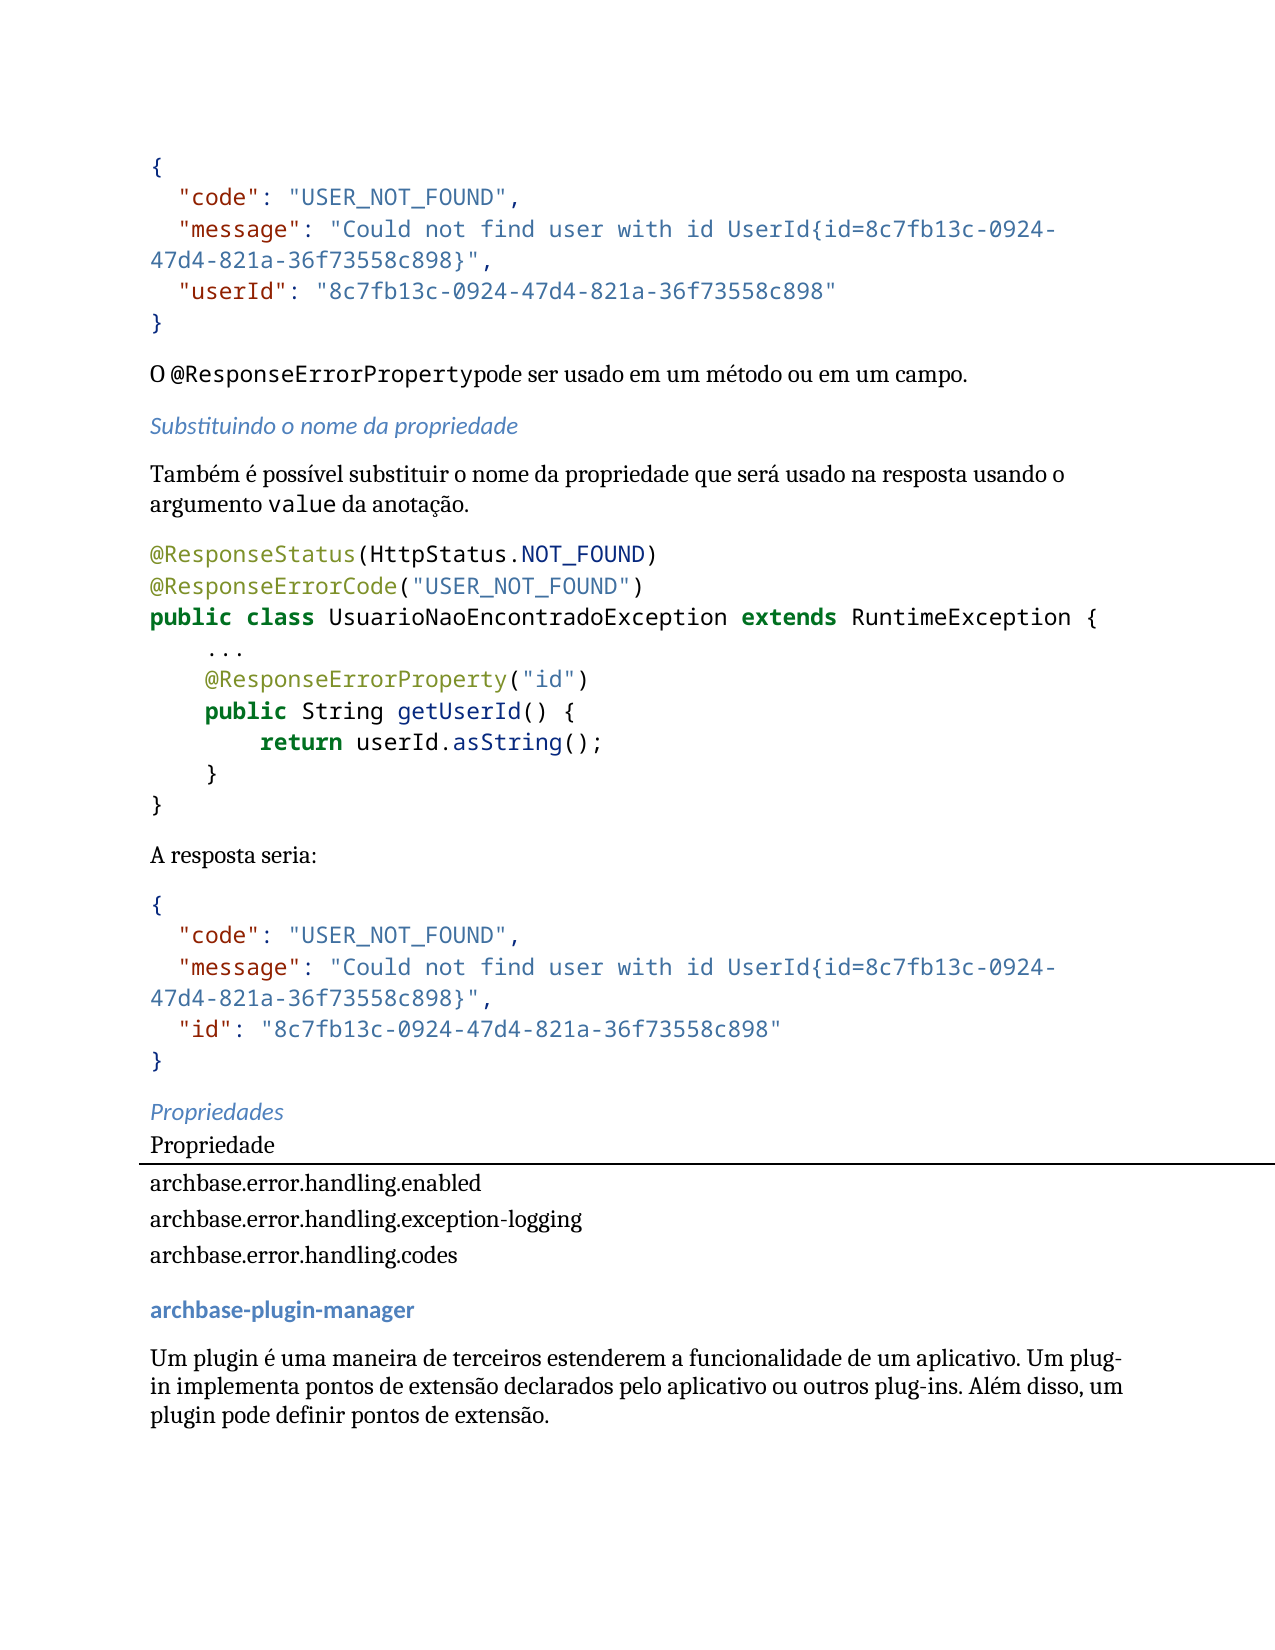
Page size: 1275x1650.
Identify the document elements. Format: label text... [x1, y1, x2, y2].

text O @ResponseErrorPropertypode ser usado em um método ou em um campo. [150, 358, 1125, 389]
table_cell archbase.error.handling.enabled [139, 1165, 1275, 1201]
text { "code": "USER_NOT_FOUND", "message": "Could not find user with id UserId{id=8c7fb13c-0924-47d4-821a-36f73558c898}", "userId": "8c7fb13c-0924-47d4-821a-36f73558c898" } [150, 150, 1125, 337]
subtitle Propriedades [150, 1096, 1125, 1127]
text Também é possível substituir o nome da propriedade que será usado na resposta usando o argumento value da anotação. [150, 460, 1125, 520]
text { "code": "USER_NOT_FOUND", "message": "Could not find user with id UserId{id=8c7fb13c-0924-47d4-821a-36f73558c898}", "id": "8c7fb13c-0924-47d4-821a-36f73558c898" } [150, 888, 1125, 1076]
text A resposta seria: [150, 841, 1125, 869]
table_cell archbase.error.handling.codes [139, 1237, 1275, 1273]
text Um plugin é uma maneira de terceiros estenderem a funcionalidade de um aplicativo. Um plug-in implementa pontos de extensão declarados pelo aplicativo ou outros plug-ins. Além disso, um plugin pode definir pontos de extensão. [150, 1343, 1125, 1430]
text @ResponseStatus(HttpStatus.NOT_FOUND) @ResponseErrorCode("USER_NOT_FOUND") public class UsuarioNaoEncontradoException extends RuntimeException { ... @ResponseErrorProperty("id") public String getUserId() { return userId.asString(); } } [150, 538, 1125, 820]
subtitle Substituindo o nome da propriedade [150, 410, 1125, 441]
table_cell archbase.error.handling.exception-logging [139, 1201, 1275, 1237]
table_header Propriedade [139, 1127, 1275, 1163]
subtitle archbase-plugin-manager [150, 1294, 1125, 1325]
